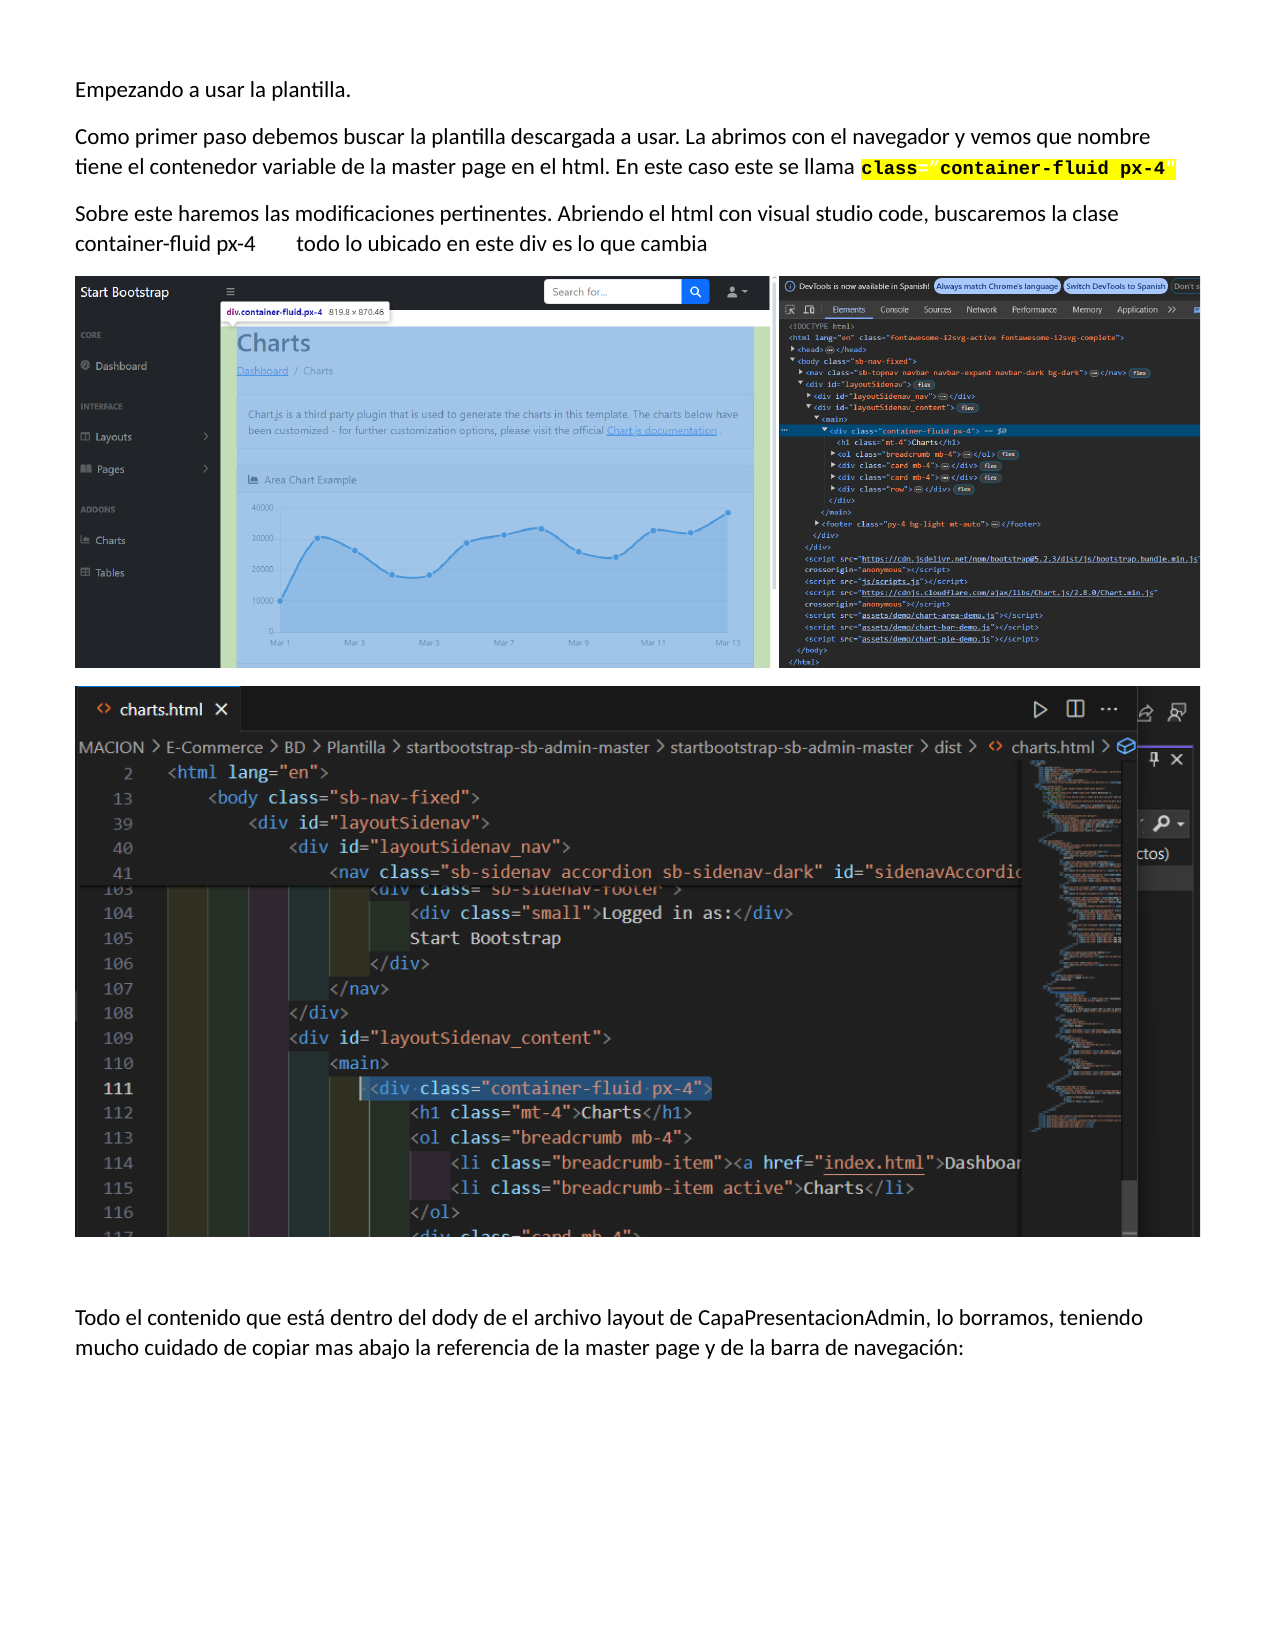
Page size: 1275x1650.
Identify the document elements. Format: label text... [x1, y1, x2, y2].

picture [75, 686, 1200, 1237]
text Sobre este haremos las modificaciones pertinentes. Abriendo el html con visual studio code, buscaremos la clase container-fluid px-4 todo lo ubicado en este div es lo que cambia [75, 199, 1200, 257]
text Todo el contenido que está dentro del dody de el archivo layout de CapaPresentacionAdmin, lo borramos, teniendo mucho cuidado de copiar mas abajo la referencia de la master page y de la barra de navegación: [75, 1303, 1200, 1361]
text Como primer paso debemos buscar la plantilla descargada a usar. La abrimos con el navegador y vemos que nombre tiene el contenedor variable de la master page en el html. En este caso este se llama class=”container-fluid px-4" [75, 122, 1200, 180]
text Empezando a usar la plantilla. [75, 75, 1200, 103]
picture [75, 276, 1200, 668]
